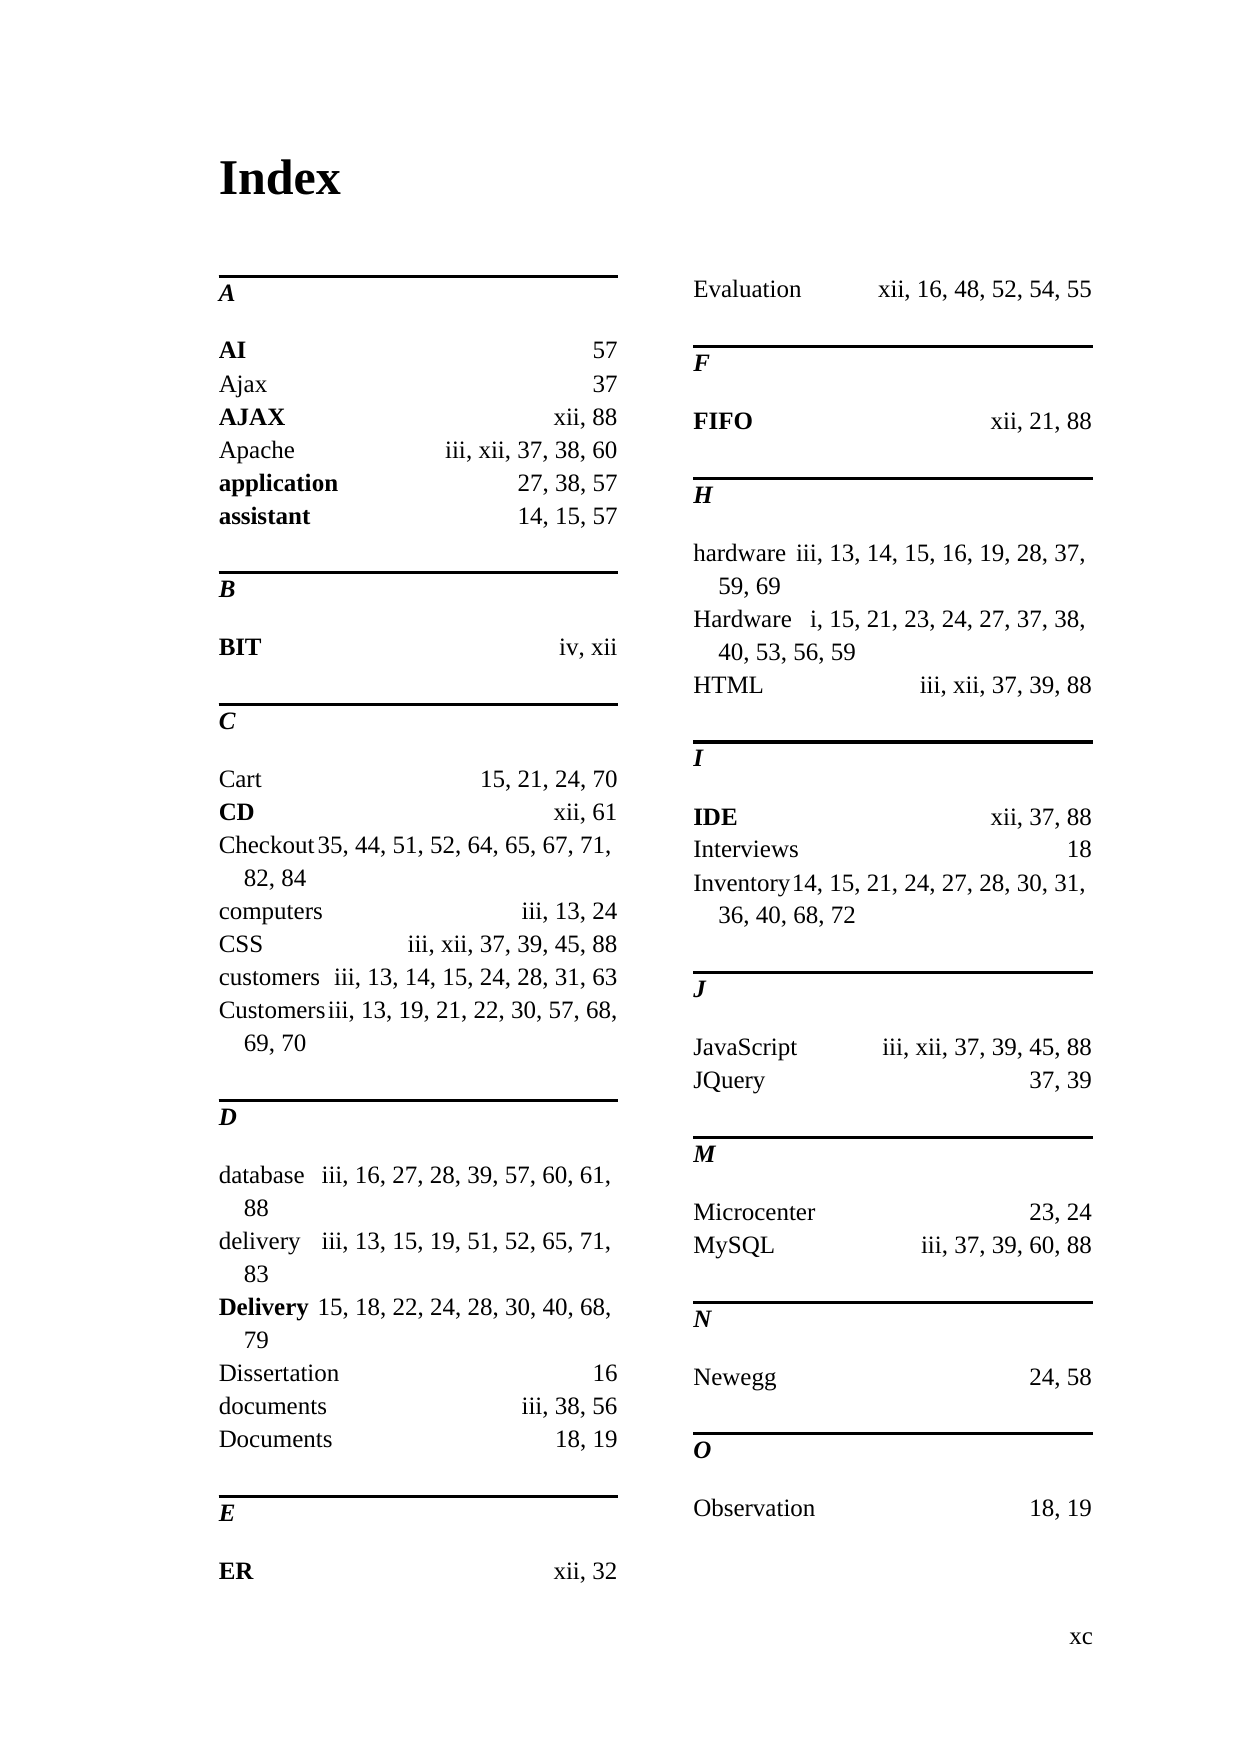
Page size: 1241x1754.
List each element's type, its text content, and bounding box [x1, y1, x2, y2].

text application 27, 38, 57 [218, 468, 618, 496]
subtitle O [693, 1435, 1093, 1464]
text Checkout 35, 44, 51, 52, 64, 65, 67, 71, 82, 84 [218, 830, 618, 892]
subtitle C [218, 704, 618, 735]
subtitle D [218, 1100, 618, 1131]
text Ajax 37 [218, 369, 618, 397]
subtitle H [693, 480, 1093, 508]
text customers iii, 13, 14, 15, 24, 28, 31, 63 [218, 962, 618, 991]
text JavaScript iii, xii, 37, 39, 45, 88 [693, 1032, 1093, 1061]
text CD xii, 61 [218, 797, 618, 826]
text BIT iv, xii [218, 632, 618, 661]
subtitle A [218, 276, 618, 306]
text assistant 14, 15, 57 [218, 501, 618, 529]
text delivery iii, 13, 15, 19, 51, 52, 65, 71, 83 [218, 1226, 618, 1288]
text Dissertation 16 [218, 1358, 618, 1387]
text Newegg 24, 58 [693, 1362, 1093, 1390]
subtitle I [693, 744, 1093, 772]
text HTML iii, xii, 37, 39, 88 [693, 670, 1093, 699]
text FIFO xii, 21, 88 [693, 406, 1093, 435]
text Documents 18, 19 [218, 1424, 618, 1453]
text hardware iii, 13, 14, 15, 16, 19, 28, 37, 59, 69 [693, 538, 1093, 599]
text computers iii, 13, 24 [218, 896, 618, 925]
subtitle N [693, 1304, 1093, 1332]
subtitle B [218, 572, 618, 603]
text Delivery 15, 18, 22, 24, 28, 30, 40, 68, 79 [218, 1292, 618, 1354]
text documents iii, 38, 56 [218, 1391, 618, 1420]
subtitle F [693, 348, 1093, 377]
text ER xii, 32 [218, 1556, 618, 1584]
text CSS iii, xii, 37, 39, 45, 88 [218, 929, 618, 958]
text database iii, 16, 27, 28, 39, 57, 60, 61, 88 [218, 1160, 618, 1222]
text JQuery 37, 39 [693, 1065, 1093, 1094]
subtitle E [218, 1496, 618, 1526]
text Evaluation xii, 16, 48, 52, 54, 55 [693, 274, 1093, 303]
subtitle Index [218, 148, 1093, 205]
subtitle M [693, 1139, 1093, 1168]
text Observation 18, 19 [693, 1493, 1093, 1522]
text Microcenter 23, 24 [693, 1197, 1093, 1226]
text Cart 15, 21, 24, 70 [218, 764, 618, 793]
text AI 57 [218, 336, 618, 364]
text Interviews 18 [693, 834, 1093, 863]
text MySQL iii, 37, 39, 60, 88 [693, 1230, 1093, 1259]
text Hardware i, 15, 21, 23, 24, 27, 37, 38, 40, 53, 56, 59 [693, 604, 1093, 666]
text Inventory 14, 15, 21, 24, 27, 28, 30, 31, 36, 40, 68, 72 [693, 868, 1093, 929]
text IDE xii, 37, 88 [693, 802, 1093, 830]
text Customers iii, 13, 19, 21, 22, 30, 57, 68, 69, 70 [218, 995, 618, 1057]
text AJAX xii, 88 [218, 402, 618, 430]
subtitle J [693, 974, 1093, 1003]
text Apache iii, xii, 37, 38, 60 [218, 435, 618, 463]
